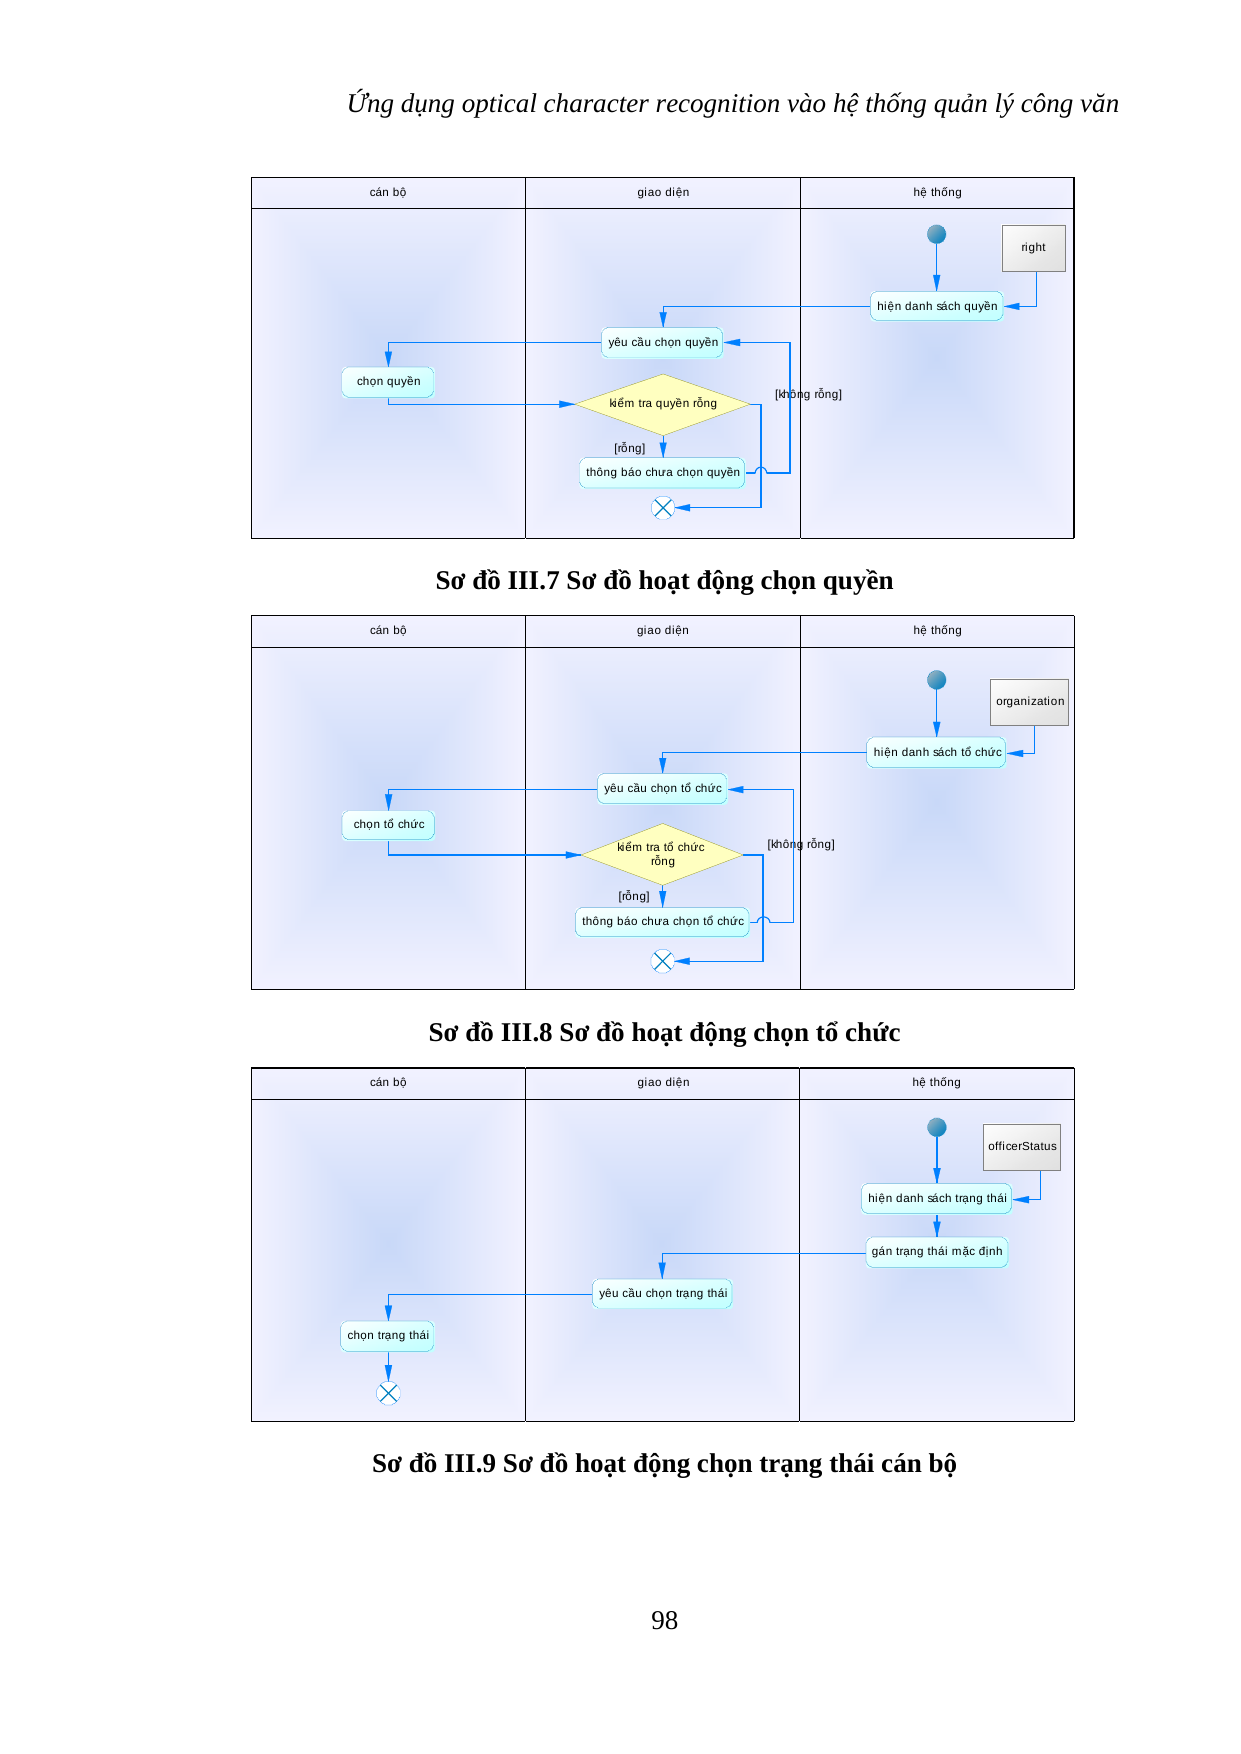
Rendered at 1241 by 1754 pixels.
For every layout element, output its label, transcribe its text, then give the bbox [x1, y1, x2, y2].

picture [865, 1236, 1009, 1268]
picture [866, 736, 1006, 768]
picture [601, 327, 723, 358]
picture [597, 773, 727, 804]
text Sơ đồ . Sơ đồ hoạt động chọn quyền [207, 564, 1122, 595]
picture [861, 1183, 1012, 1214]
picture [340, 1320, 434, 1352]
picture [341, 366, 434, 398]
picture [927, 1117, 947, 1137]
picture [927, 670, 947, 690]
picture [654, 952, 662, 961]
picture [927, 224, 947, 244]
text Sơ đồ . Sơ đồ hoạt động chọn trạng thái cán bộ [207, 1447, 1122, 1478]
text Sơ đồ . Sơ đồ hoạt động chọn tổ chức [207, 1016, 1122, 1047]
picture [579, 457, 745, 489]
picture [592, 1278, 733, 1309]
picture [663, 962, 672, 970]
picture [341, 810, 435, 840]
picture [870, 291, 1004, 321]
picture [575, 907, 750, 937]
